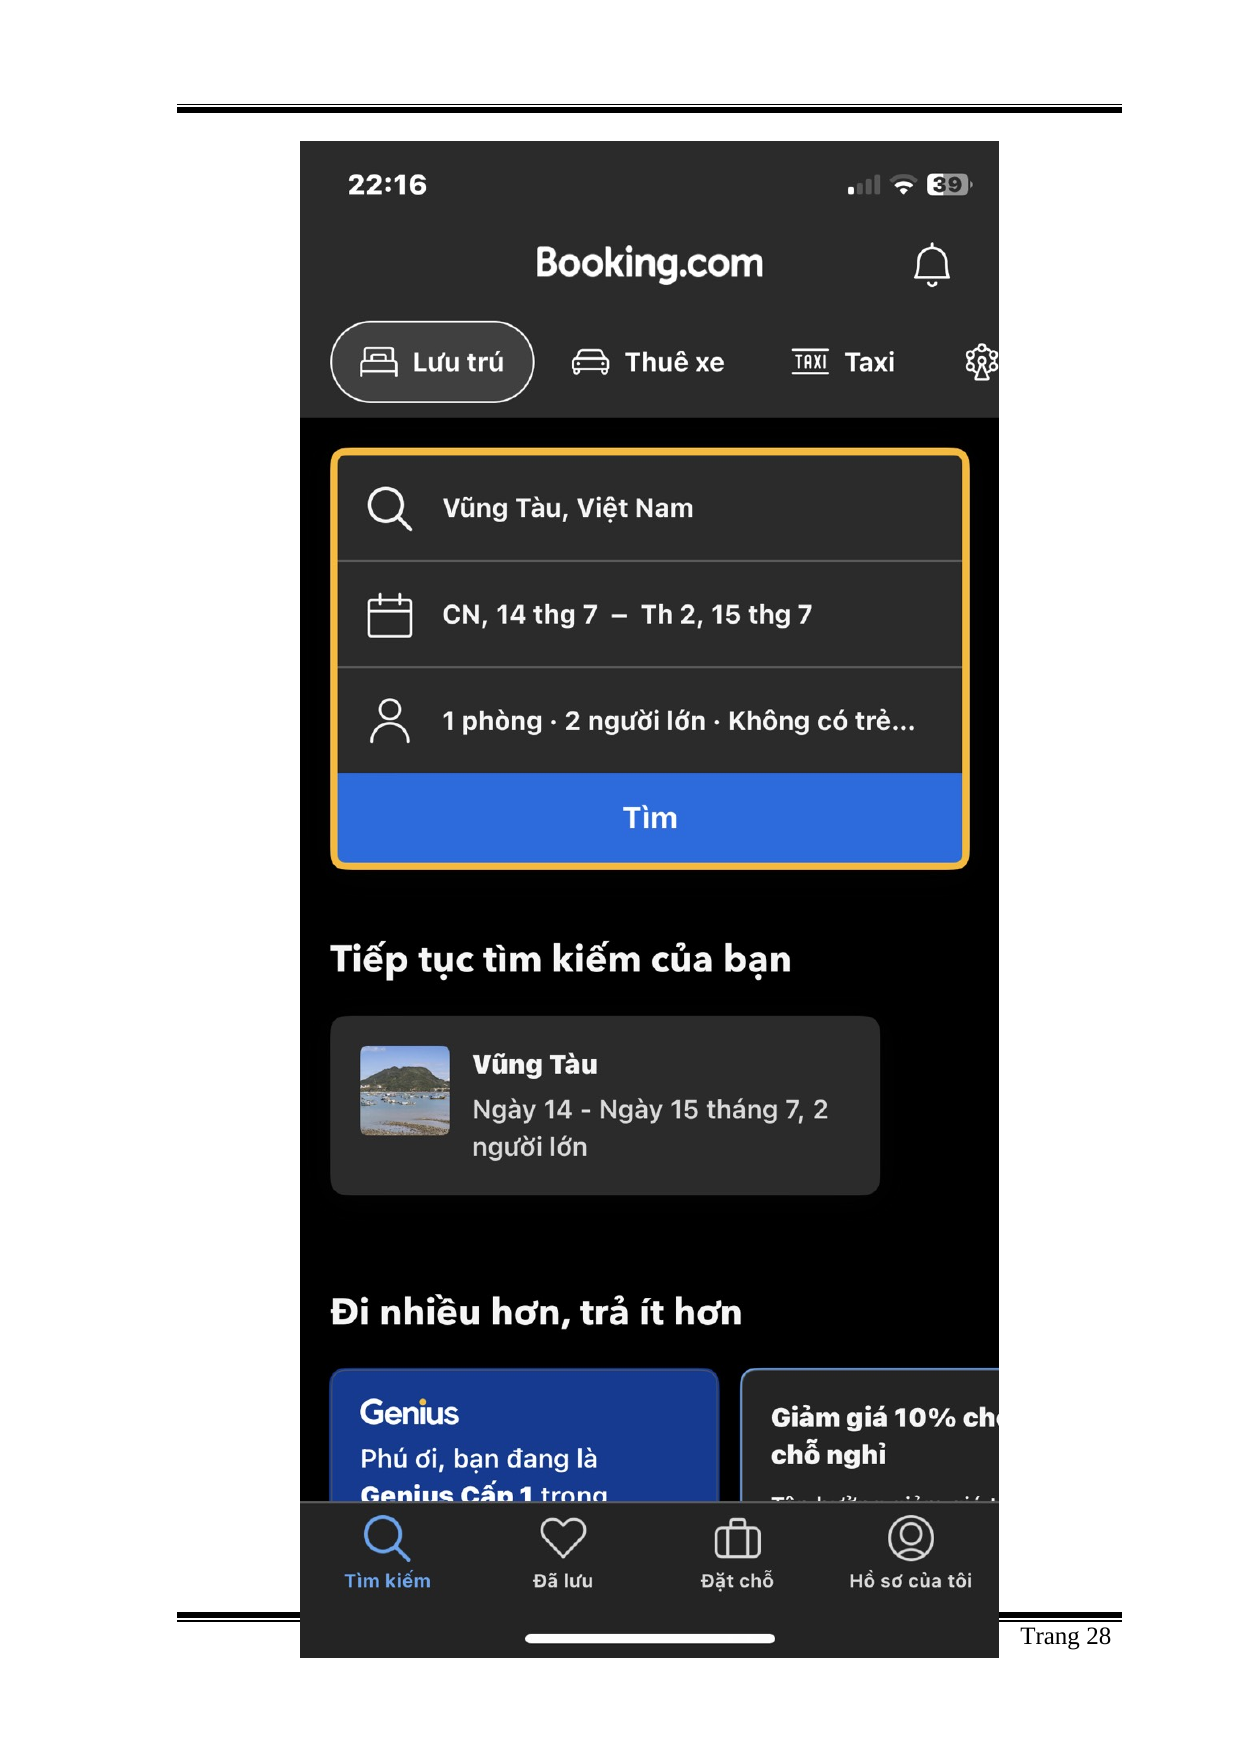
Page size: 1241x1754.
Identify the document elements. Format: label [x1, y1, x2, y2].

picture [300, 141, 999, 1658]
